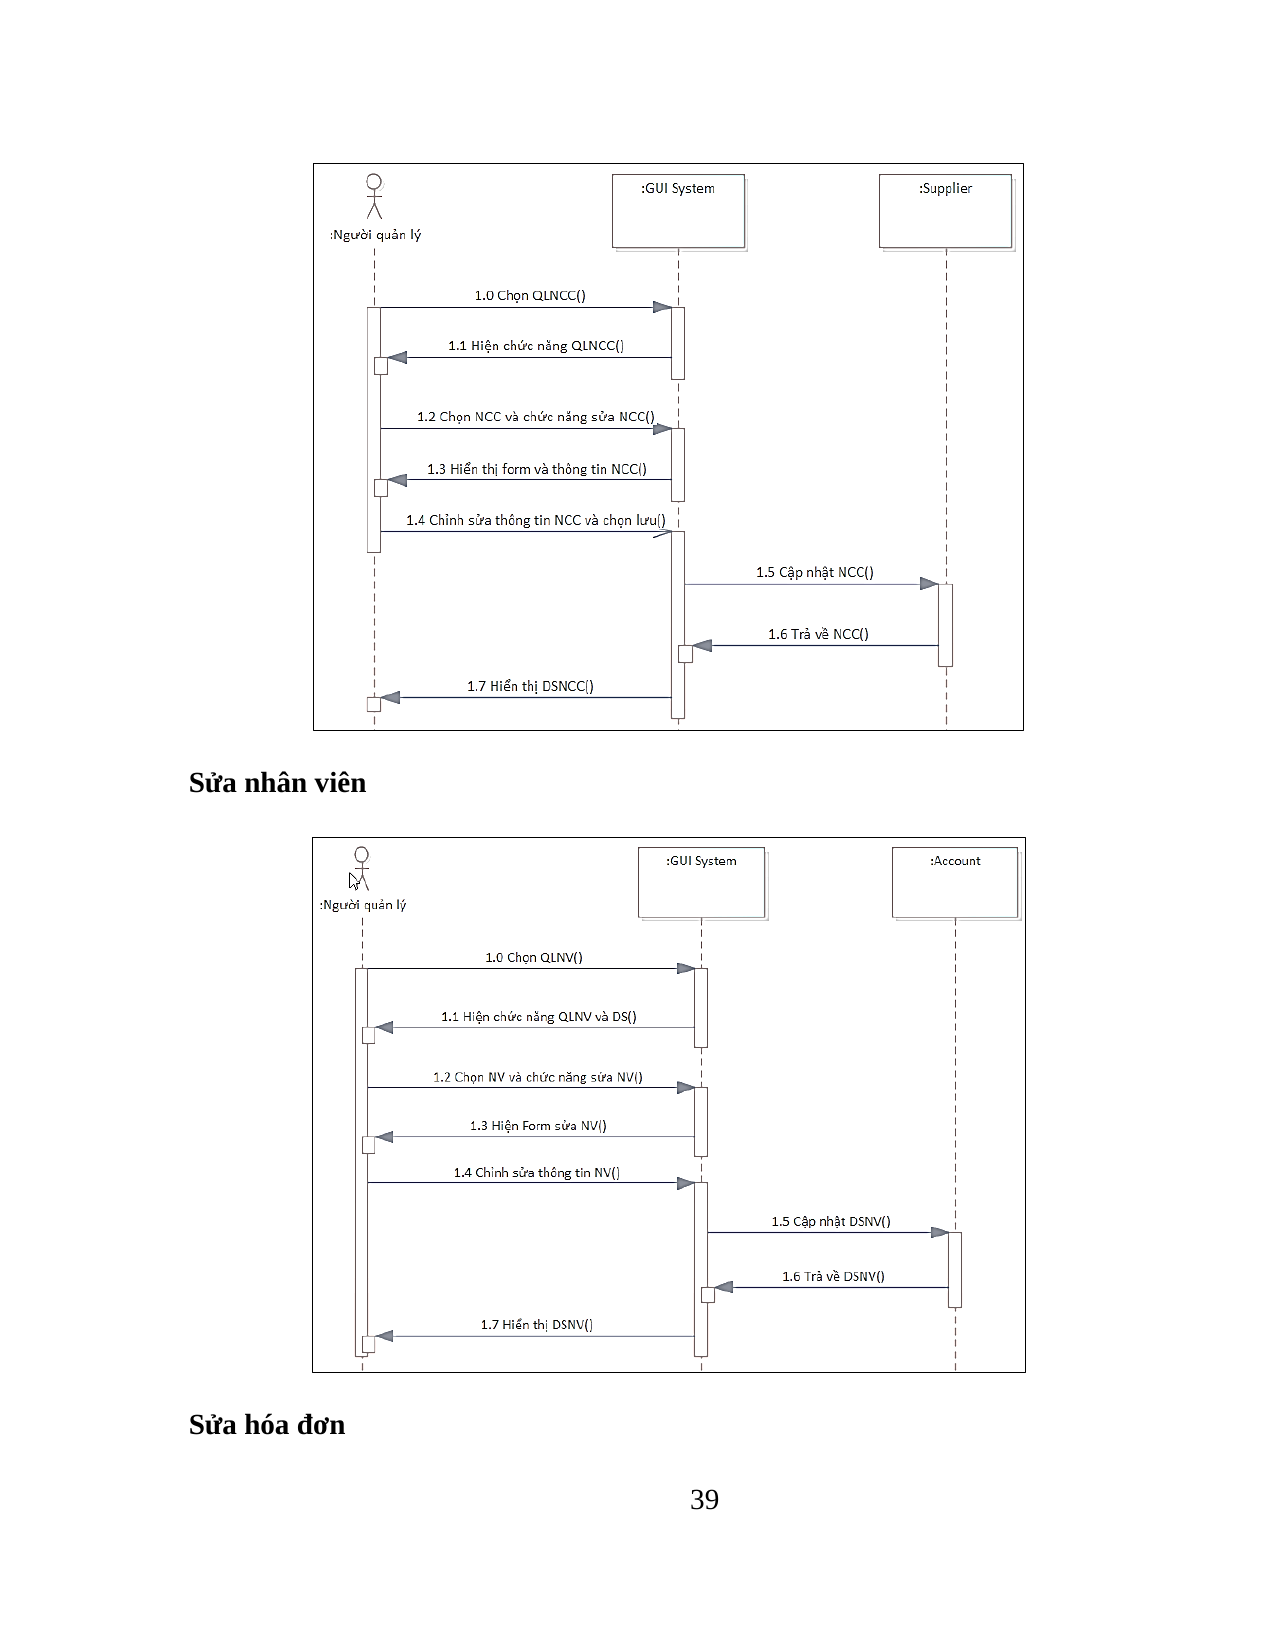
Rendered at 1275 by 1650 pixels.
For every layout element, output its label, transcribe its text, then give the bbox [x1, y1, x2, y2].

table_cell [177, 148, 1157, 753]
table_cell Sửa nhân viên [177, 753, 1157, 821]
table_cell Sửa hóa đơn [177, 1395, 1157, 1463]
picture [314, 164, 1023, 730]
picture [311, 836, 1026, 1373]
picture [313, 838, 1025, 1372]
table_cell [177, 821, 1157, 1395]
